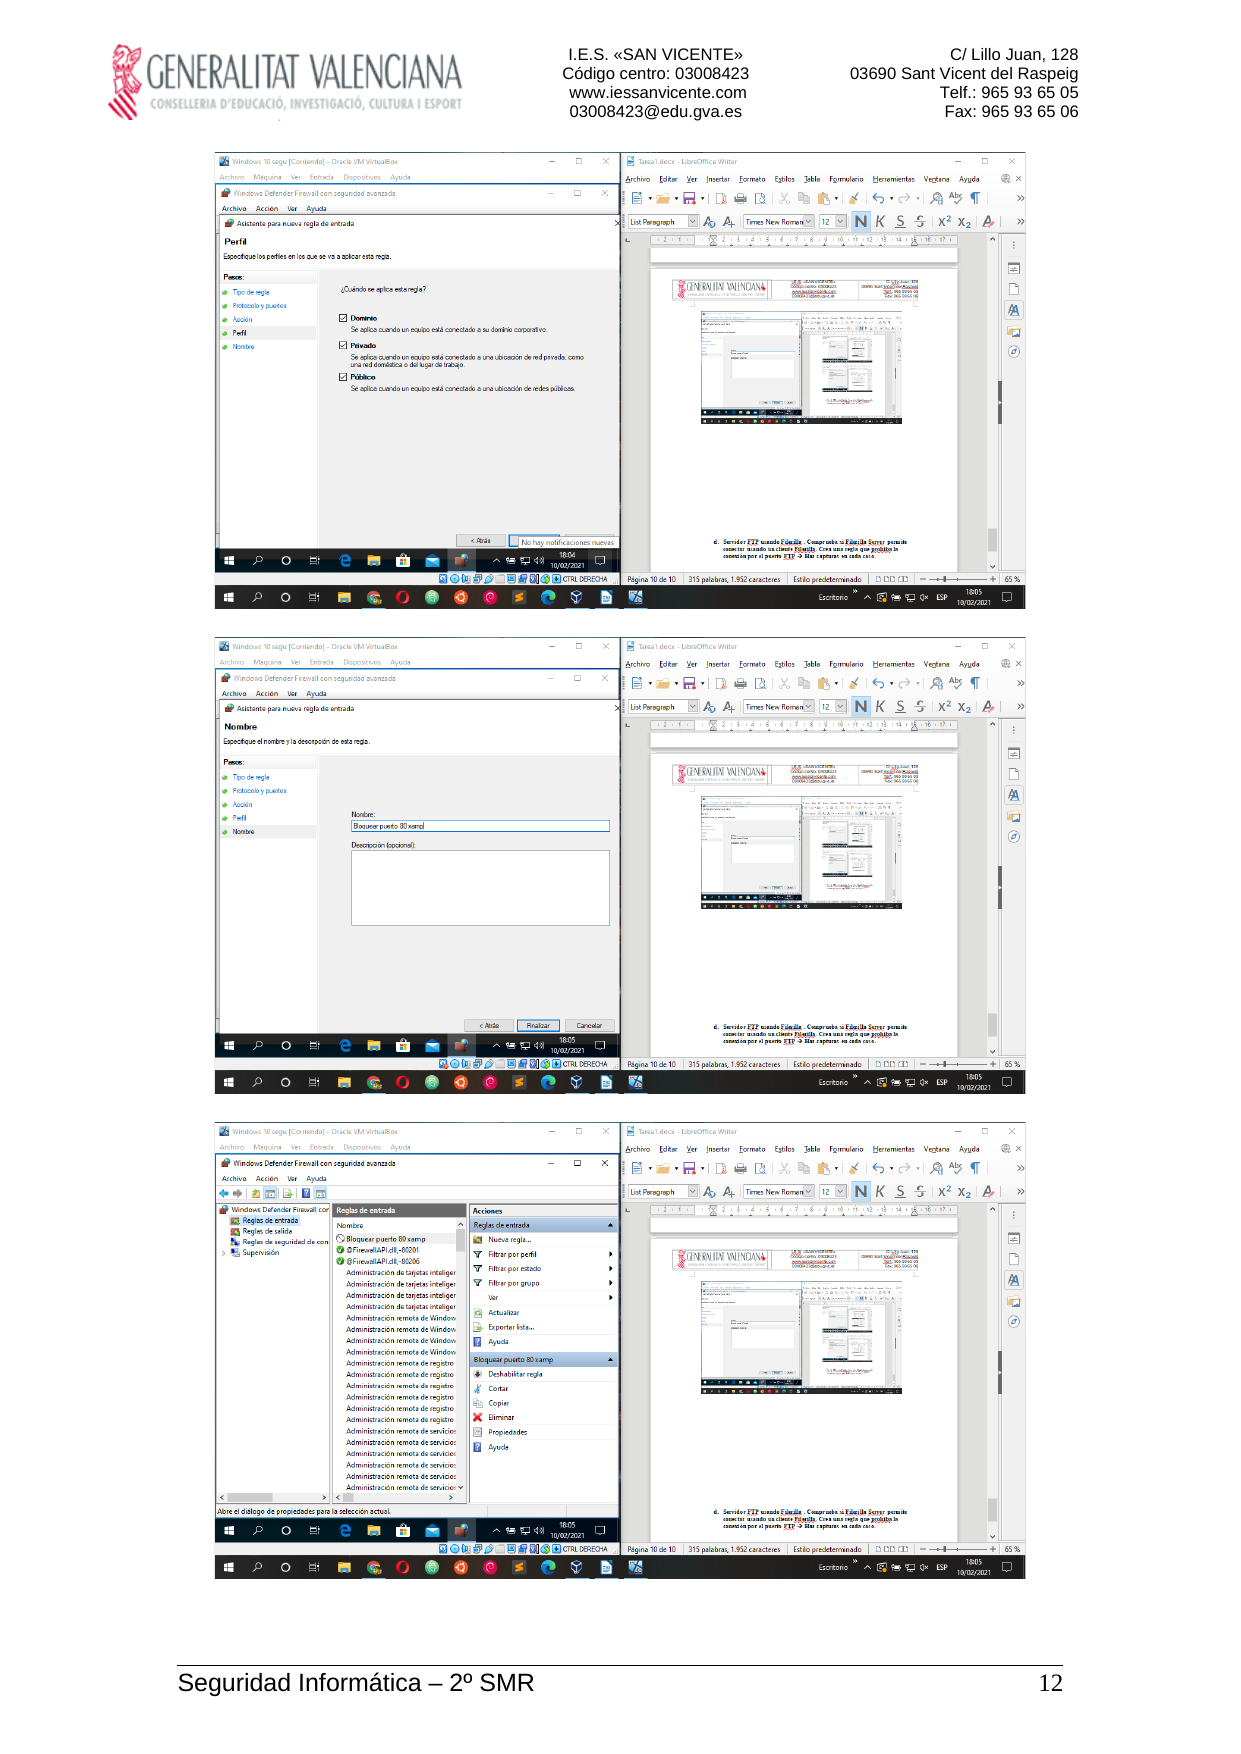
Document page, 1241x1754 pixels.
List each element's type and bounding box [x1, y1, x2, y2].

picture [214, 637, 1026, 1094]
picture [87, 44, 472, 122]
picture [214, 152, 1026, 609]
picture [214, 1122, 1026, 1579]
